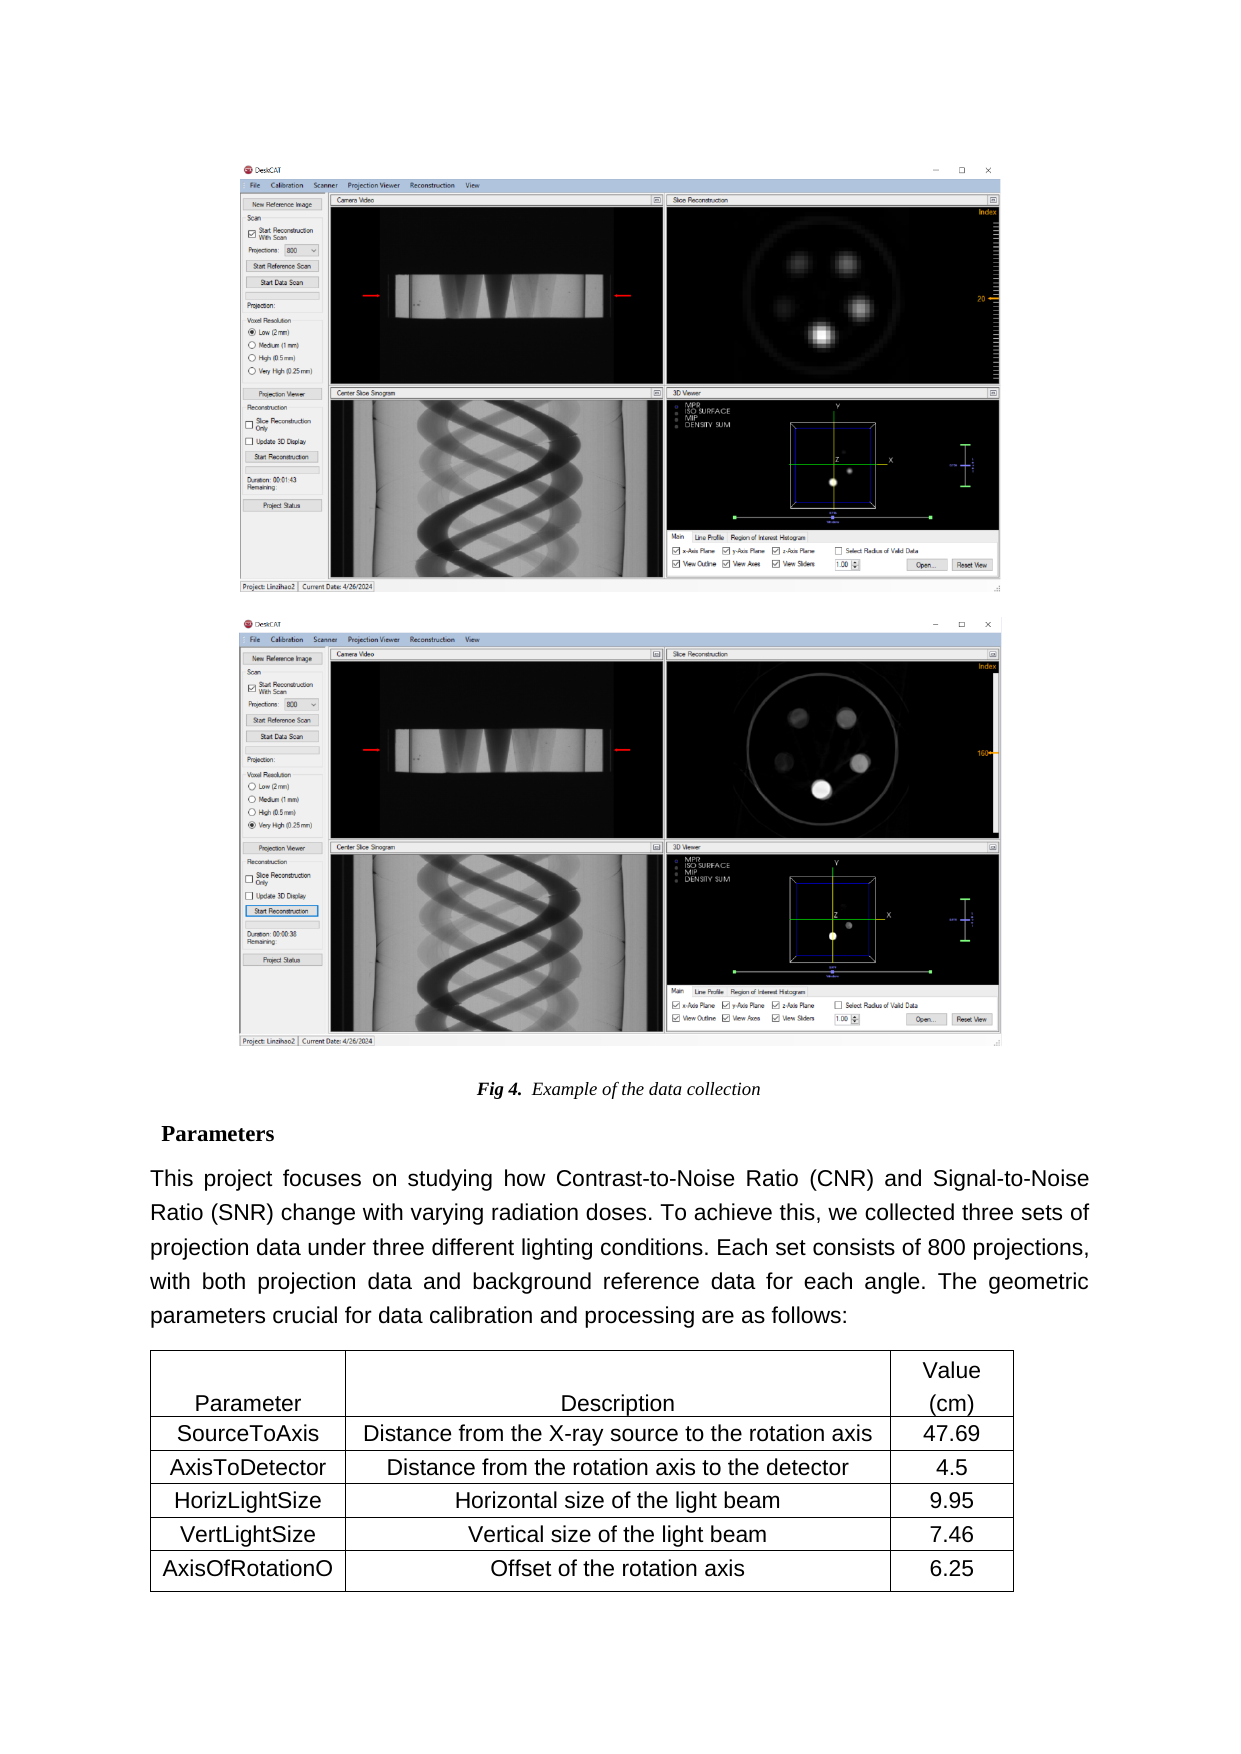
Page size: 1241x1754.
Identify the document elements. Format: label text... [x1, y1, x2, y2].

table_cell 47.69 [891, 1417, 1013, 1450]
table_cell Vertical size of the light beam [346, 1518, 890, 1550]
picture [239, 617, 1002, 1046]
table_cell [151, 1551, 345, 1591]
table_cell Horizontal size of the light beam [346, 1484, 890, 1517]
table_cell Distance from the rotation axis to the detector [346, 1451, 890, 1483]
table_cell 7.46 [891, 1518, 1013, 1550]
picture [240, 162, 1001, 592]
table_cell 9.95 [891, 1484, 1013, 1517]
table_cell 6.25 [891, 1551, 1013, 1591]
table_cell VertLightSize [151, 1518, 345, 1550]
table_cell AxisToDetector [151, 1451, 345, 1483]
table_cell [346, 1551, 890, 1591]
table_header Fig 4. Example of the data collection [150, 1072, 1089, 1117]
text This project focuses on studying how Contrast-to-Noise Ratio (CNR) and Signal-to-Noise Ratio (SNR) change with varying radiation doses. To achieve this, we collected three sets of projection data under three different lighting conditions. Each set consists of 800 projections, with both projection data and background reference data for each angle. The geometric parameters crucial for data calibration and processing are as follows: [150, 1162, 1090, 1332]
table_cell Parameters [150, 1117, 1089, 1162]
table_cell SourceToAxis [151, 1417, 345, 1450]
table_cell HorizLightSize [151, 1484, 345, 1517]
table_cell Distance from the X-ray source to the rotation axis [346, 1417, 890, 1450]
table_header Description [346, 1351, 890, 1416]
table_header Value (cm) [891, 1351, 1013, 1416]
table_cell 4.5 [891, 1451, 1013, 1483]
table_header Parameter [151, 1351, 345, 1416]
